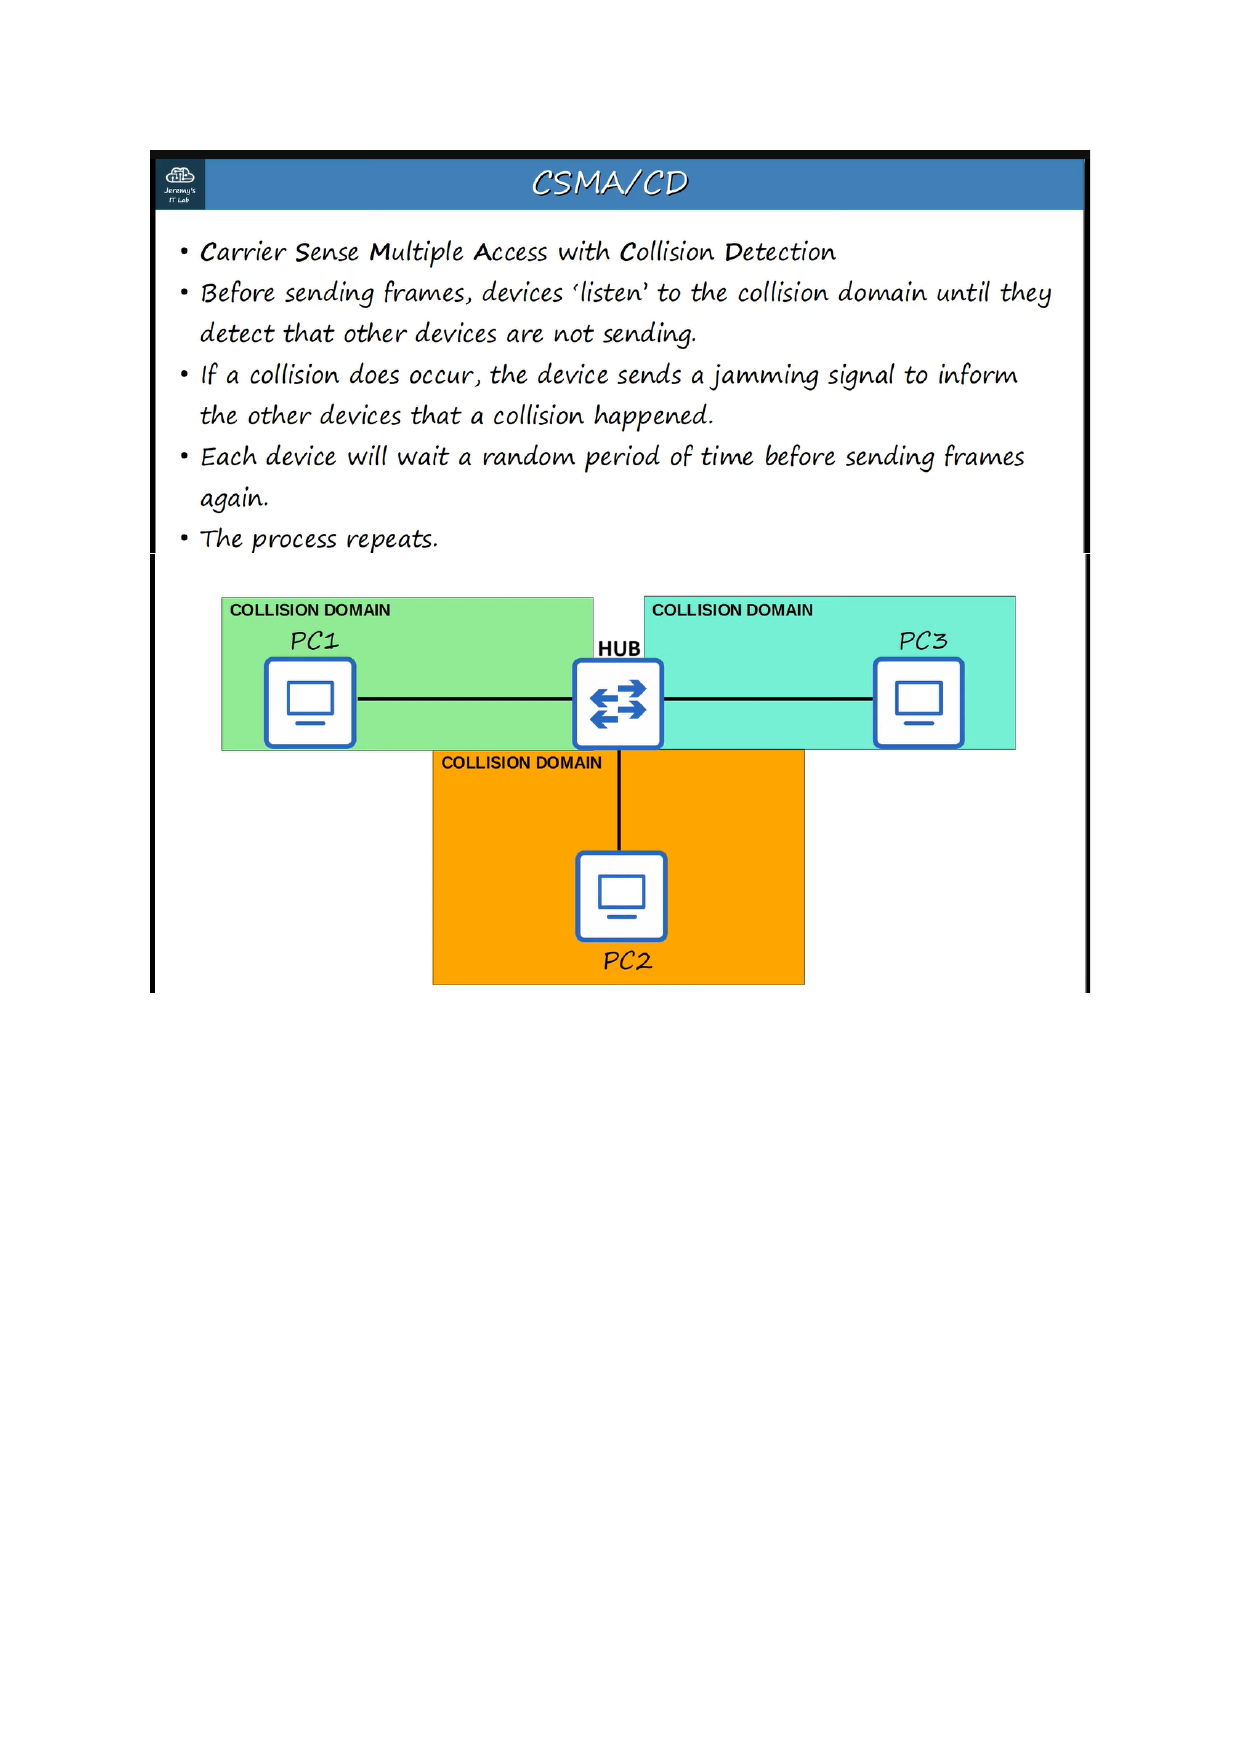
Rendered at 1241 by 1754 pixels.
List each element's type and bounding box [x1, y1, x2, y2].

picture [150, 150, 1091, 553]
picture [150, 554, 1091, 993]
